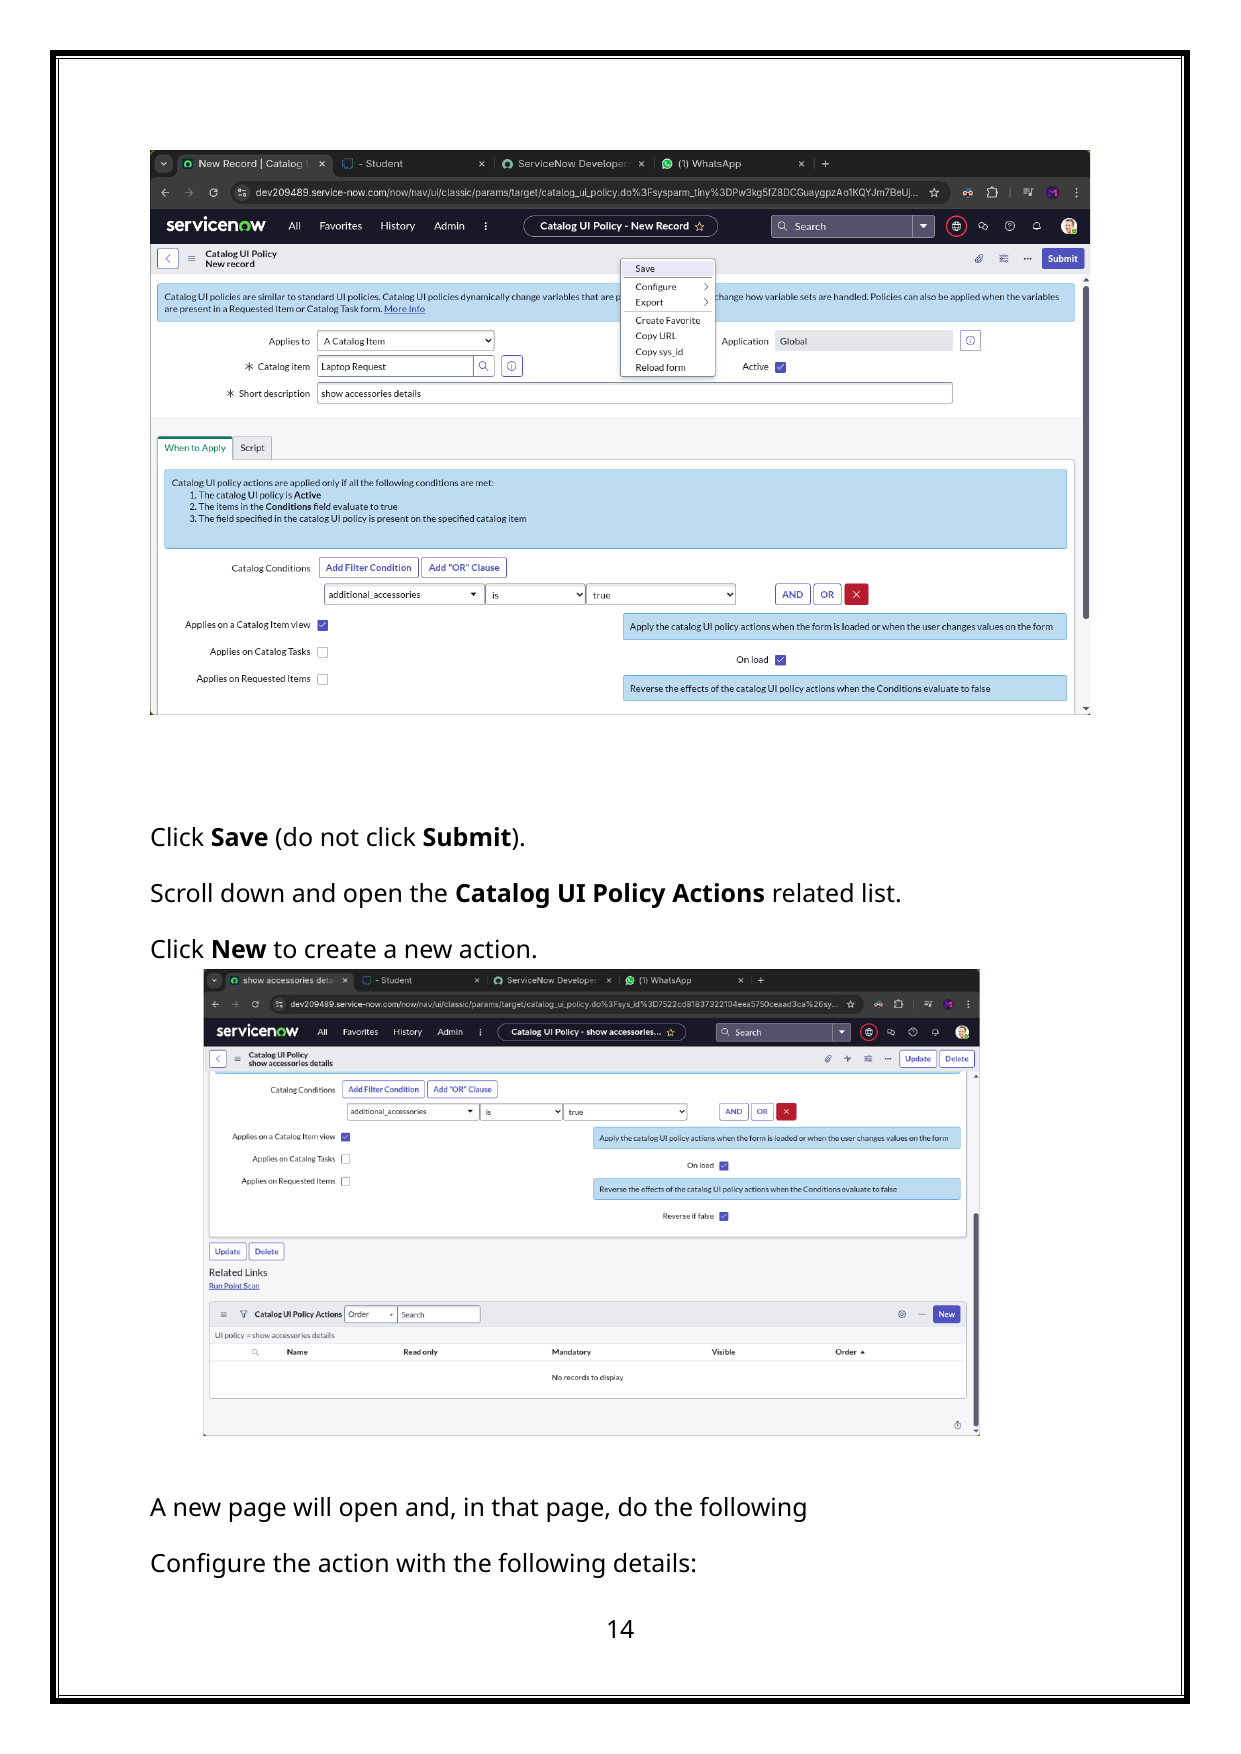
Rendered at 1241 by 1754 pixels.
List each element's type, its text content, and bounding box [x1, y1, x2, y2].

text Click New to create a new action. [150, 932, 1090, 966]
text A new page will open and, in that page, do the following [150, 1490, 1090, 1524]
picture [203, 969, 980, 1436]
text Click Save (do not click Submit). [150, 820, 1090, 854]
text Configure the action with the following details: [150, 1546, 1090, 1580]
text Scroll down and open the Catalog UI Policy Actions related list. [150, 876, 1090, 910]
picture [150, 150, 1091, 715]
